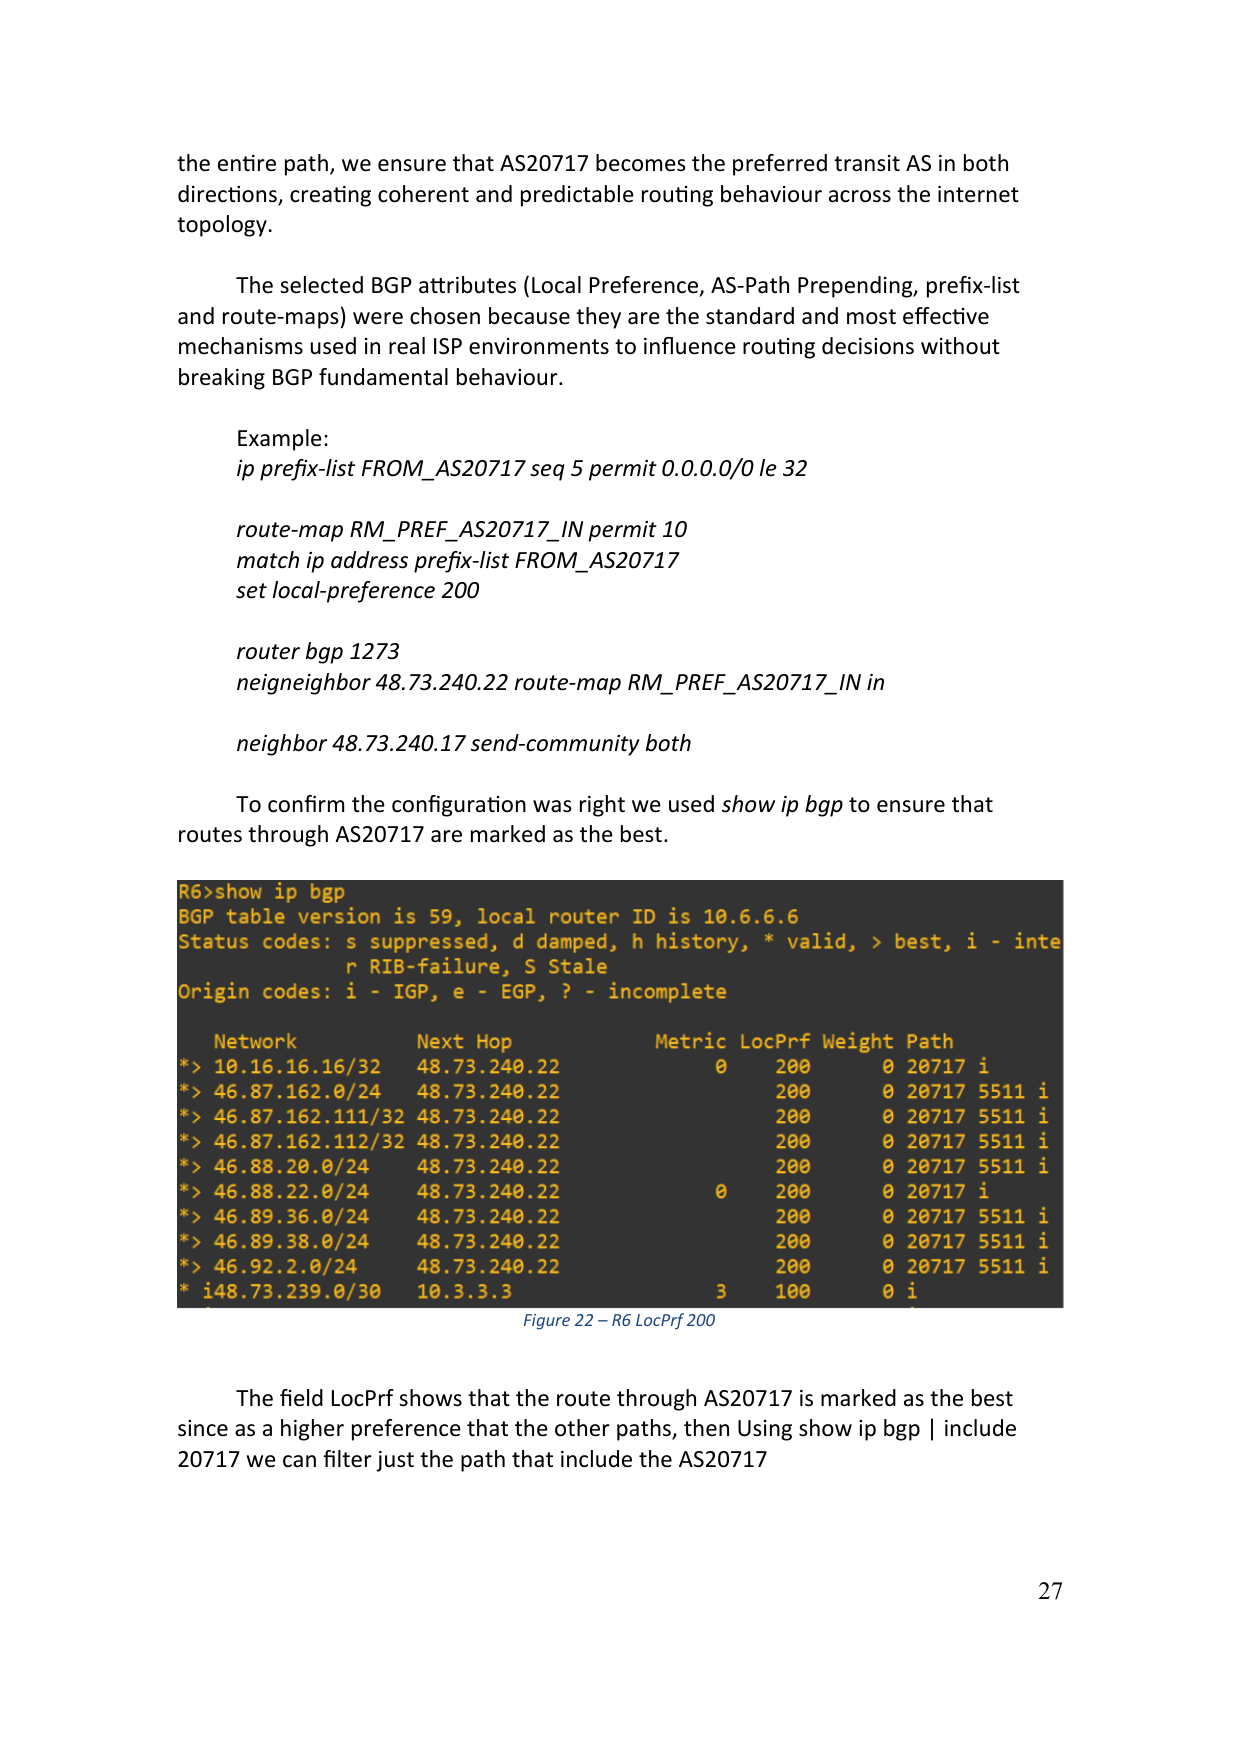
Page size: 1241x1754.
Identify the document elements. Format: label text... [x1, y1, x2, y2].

text Figure 22 – R6 LocPrf 200 [177, 1309, 1063, 1331]
text To confirm the configuration was right we used show ip bgp to ensure that routes through AS20717 are marked as the best. [177, 788, 1063, 849]
text neighbor 48.73.240.17 send-community both [177, 727, 1063, 758]
text match ip address prefix-list FROM_AS20717 [177, 544, 1063, 575]
text The selected BGP attributes (Local Preference, AS-Path Prepending, prefix-list and route-maps) were chosen because they are the standard and most effective mechanisms used in real ISP environments to influence routing decisions without breaking BGP fundamental behaviour. [177, 270, 1063, 392]
picture [177, 880, 1065, 1309]
text set local-preference 200 [177, 575, 1063, 605]
text route-map RM_PREF_AS20717_IN permit 10 [177, 514, 1063, 544]
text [177, 148, 1063, 239]
text The field LocPrf shows that the route through AS20717 is marked as the best since as a higher preference that the other paths, then Using show ip bgp | include 20717 we can filter just the path that include the AS20717 [177, 1382, 1063, 1474]
text router bgp 1273 [177, 636, 1063, 666]
text Example: [177, 422, 1063, 453]
text neigneighbor 48.73.240.22 route-map RM_PREF_AS20717_IN in [177, 666, 1063, 697]
text ip prefix-list FROM_AS20717 seq 5 permit 0.0.0.0/0 le 32 [177, 453, 1063, 483]
